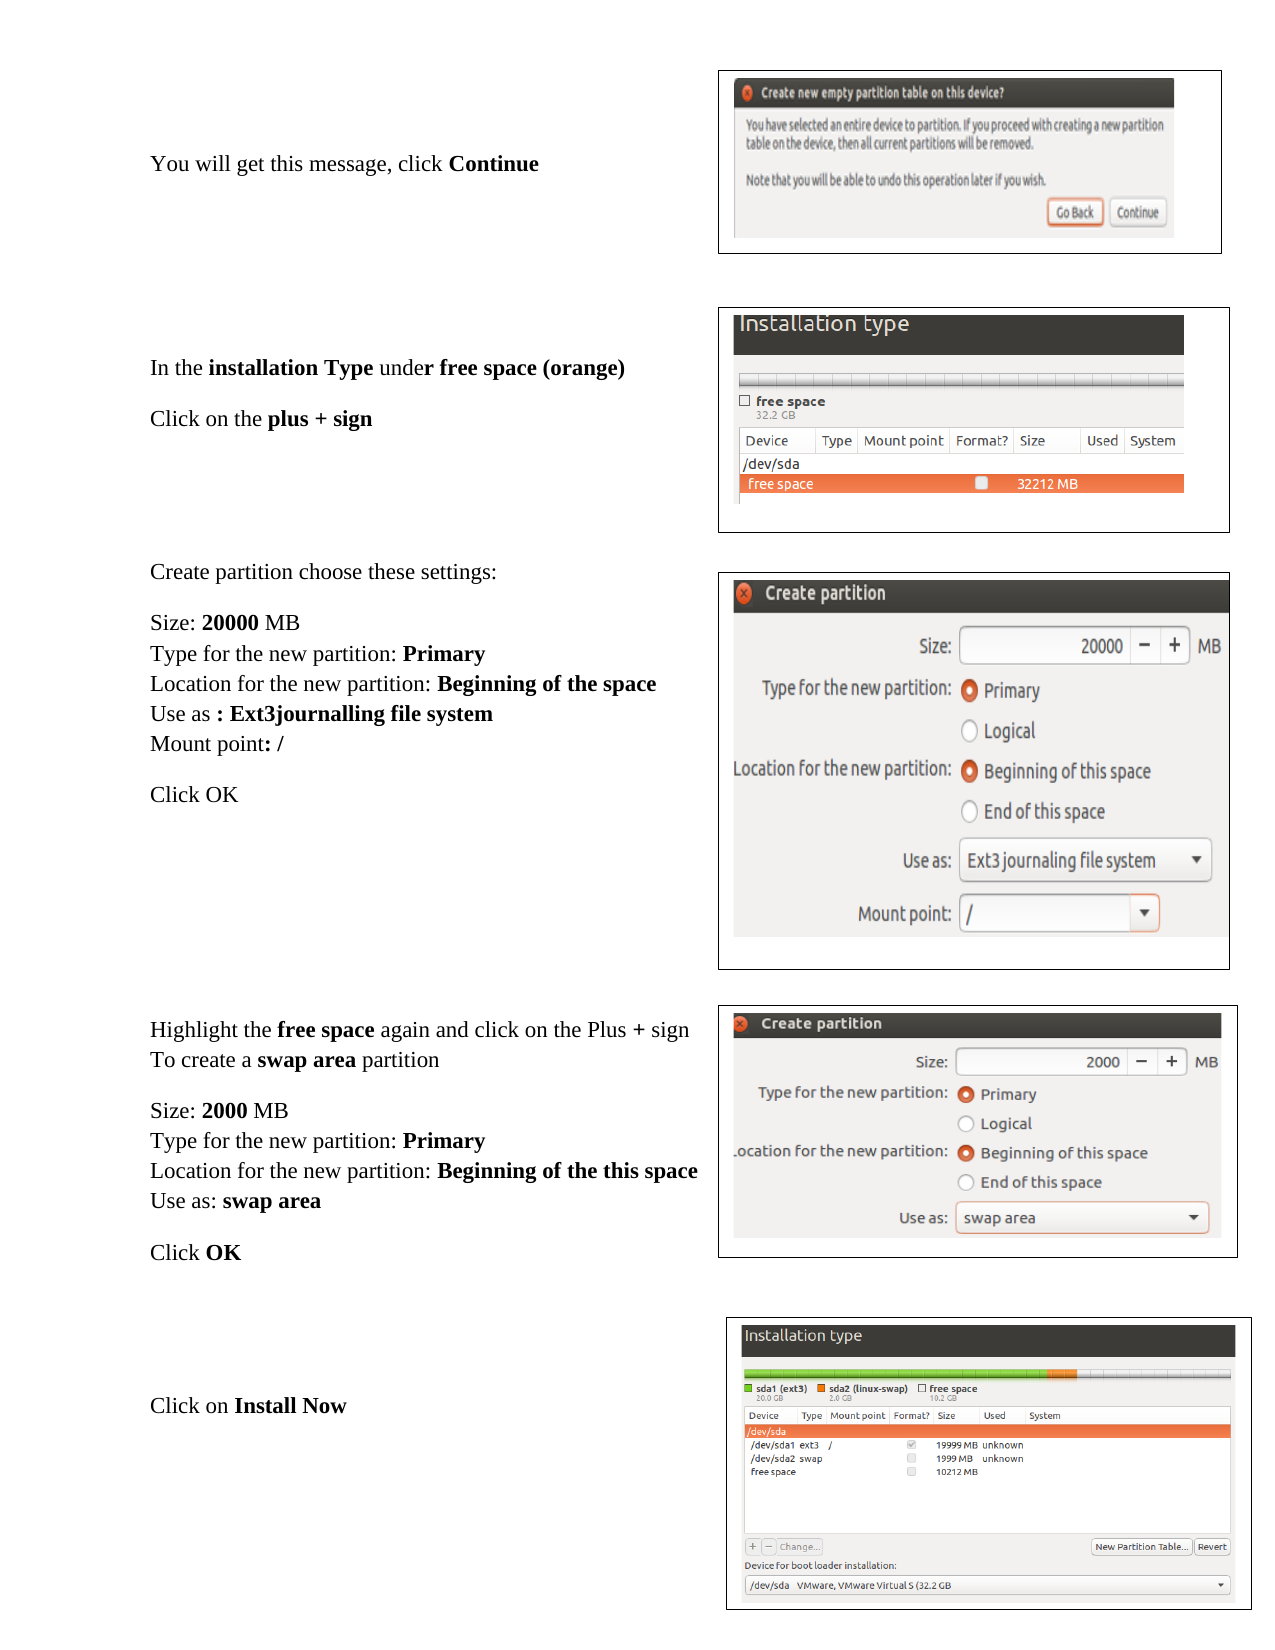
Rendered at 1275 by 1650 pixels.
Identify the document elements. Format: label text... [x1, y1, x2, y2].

text Type for the new partition: Primary [150, 1127, 718, 1153]
text Location for the new partition: Beginning of the space [150, 670, 718, 696]
picture [733, 315, 1184, 504]
text Highlight the free space again and click on the Plus + sign [150, 1016, 718, 1042]
text You will get this message, click Continue [150, 150, 718, 176]
text Location for the new partition: Beginning of the this space [150, 1157, 718, 1184]
picture [733, 1013, 1222, 1238]
text Create partition choose these settings: [150, 558, 1125, 585]
text Click on Install Now [150, 1392, 726, 1418]
text Type for the new partition: Primary [150, 639, 718, 666]
picture [733, 580, 1229, 937]
text Use as: swap area [150, 1187, 718, 1214]
text Click on the plus + sign [150, 405, 718, 432]
text To create a swap area partition [150, 1046, 718, 1072]
text In the installation Type under free space (orange) [150, 354, 718, 381]
picture [741, 1325, 1236, 1603]
text Use as : Ext3journalling file system [150, 700, 718, 726]
text Mount point: / [150, 730, 718, 757]
text Size: 20000 MB [150, 609, 718, 636]
text Click OK [150, 1238, 1125, 1265]
text Size: 2000 MB [150, 1097, 718, 1123]
text Click OK [150, 781, 718, 808]
